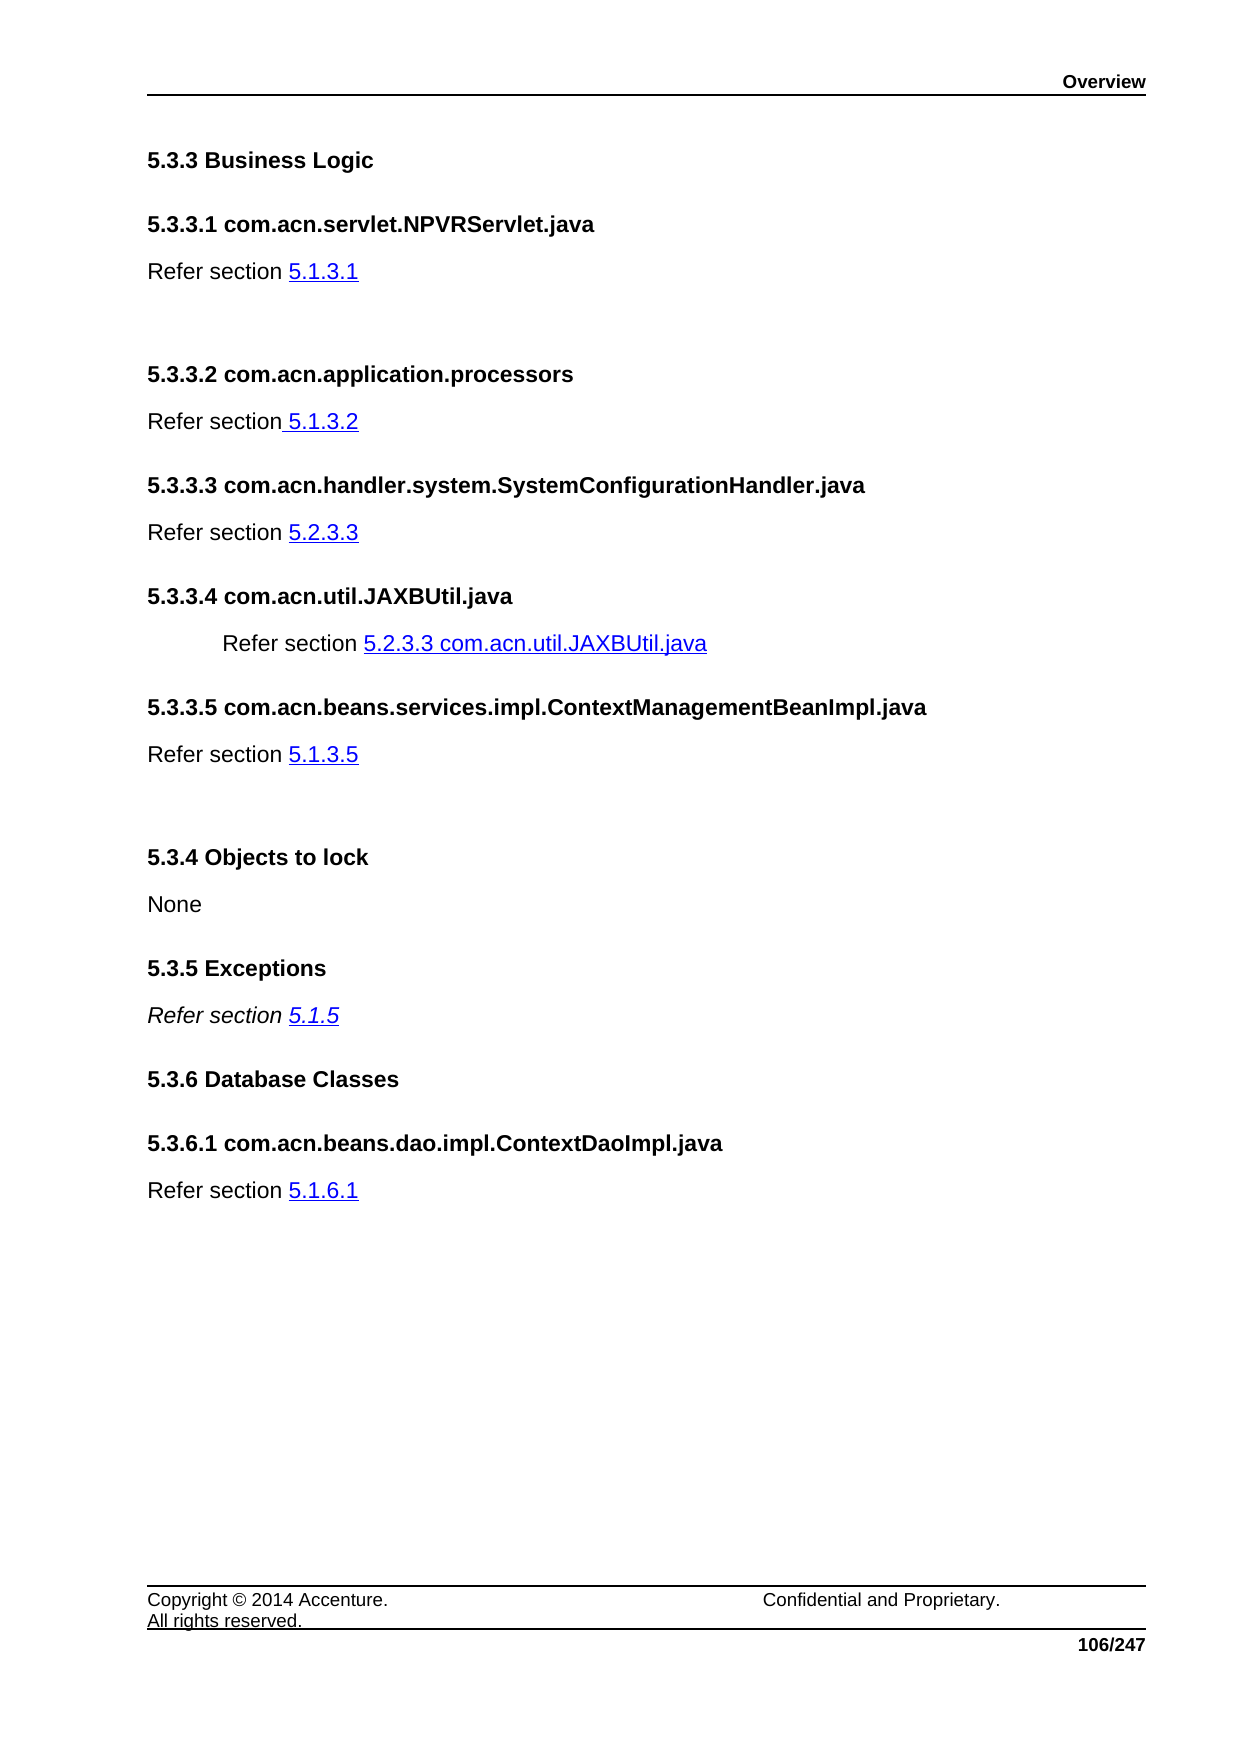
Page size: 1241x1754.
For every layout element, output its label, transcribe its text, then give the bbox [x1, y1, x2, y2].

text Refer section 5.1.5 [147, 1002, 1146, 1028]
text Refer section 5.1.3.5 [147, 741, 1146, 767]
text Refer section 5.1.3.1 [147, 258, 1146, 284]
subtitle Exceptions [147, 955, 1146, 981]
subtitle com.acn.application.processors [147, 361, 1146, 387]
subtitle com.acn.servlet.NPVRServlet.java [147, 211, 1146, 237]
subtitle Database Classes [147, 1066, 1146, 1092]
subtitle Objects to lock [147, 844, 1146, 870]
text Refer section 5.2.3.3 com.acn.util.JAXBUtil.java [147, 630, 1146, 656]
subtitle com.acn.beans.services.impl.ContextManagementBeanImpl.java [147, 694, 1146, 720]
subtitle com.acn.handler.system.SystemConfigurationHandler.java [147, 472, 1146, 498]
subtitle Business Logic [147, 147, 1146, 173]
text None [147, 891, 1146, 917]
text Refer section 5.1.6.1 [147, 1177, 1146, 1203]
subtitle com.acn.beans.dao.impl.ContextDaoImpl.java [147, 1130, 1146, 1156]
text Refer section 5.1.3.2 [147, 408, 1146, 434]
subtitle com.acn.util.JAXBUtil.java [147, 583, 1146, 609]
text Refer section 5.2.3.3 [147, 519, 1146, 545]
